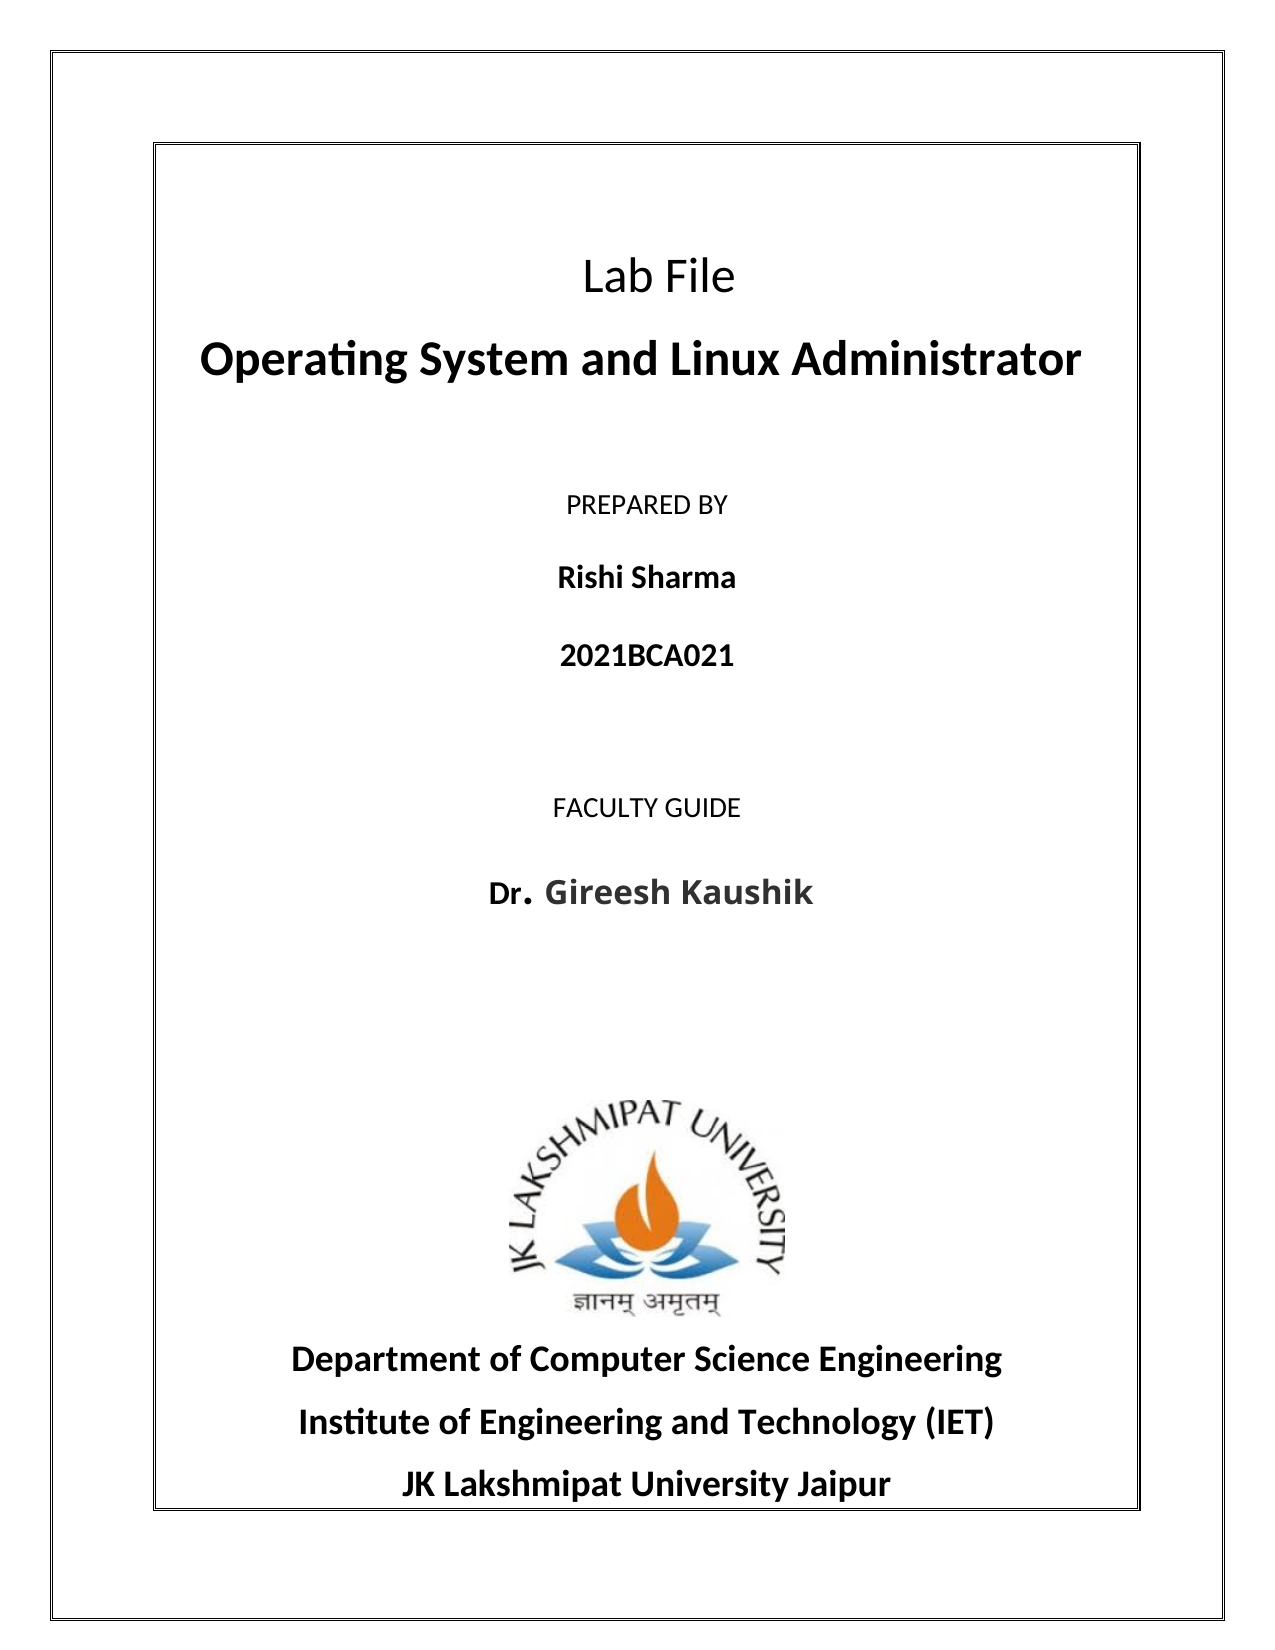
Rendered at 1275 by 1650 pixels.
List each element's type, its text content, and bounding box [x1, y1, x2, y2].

text Department of Computer Science Engineering [156, 1330, 1137, 1381]
text Rishi Sharma [156, 551, 1137, 597]
picture [508, 1100, 785, 1317]
text Lab File [156, 239, 1137, 305]
text Institute of Engineering and Technology (IET) [156, 1393, 1137, 1444]
text FACULTY GUIDE [156, 784, 1137, 825]
text 2021BCA021 [156, 629, 1137, 675]
text Dr. Gireesh Kaushik [156, 854, 1137, 916]
text JK Lakshmipat University Jaipur [156, 1455, 1137, 1508]
text PREPARED BY [156, 481, 1137, 522]
text Operating System and Linux Administrator [156, 321, 1137, 418]
